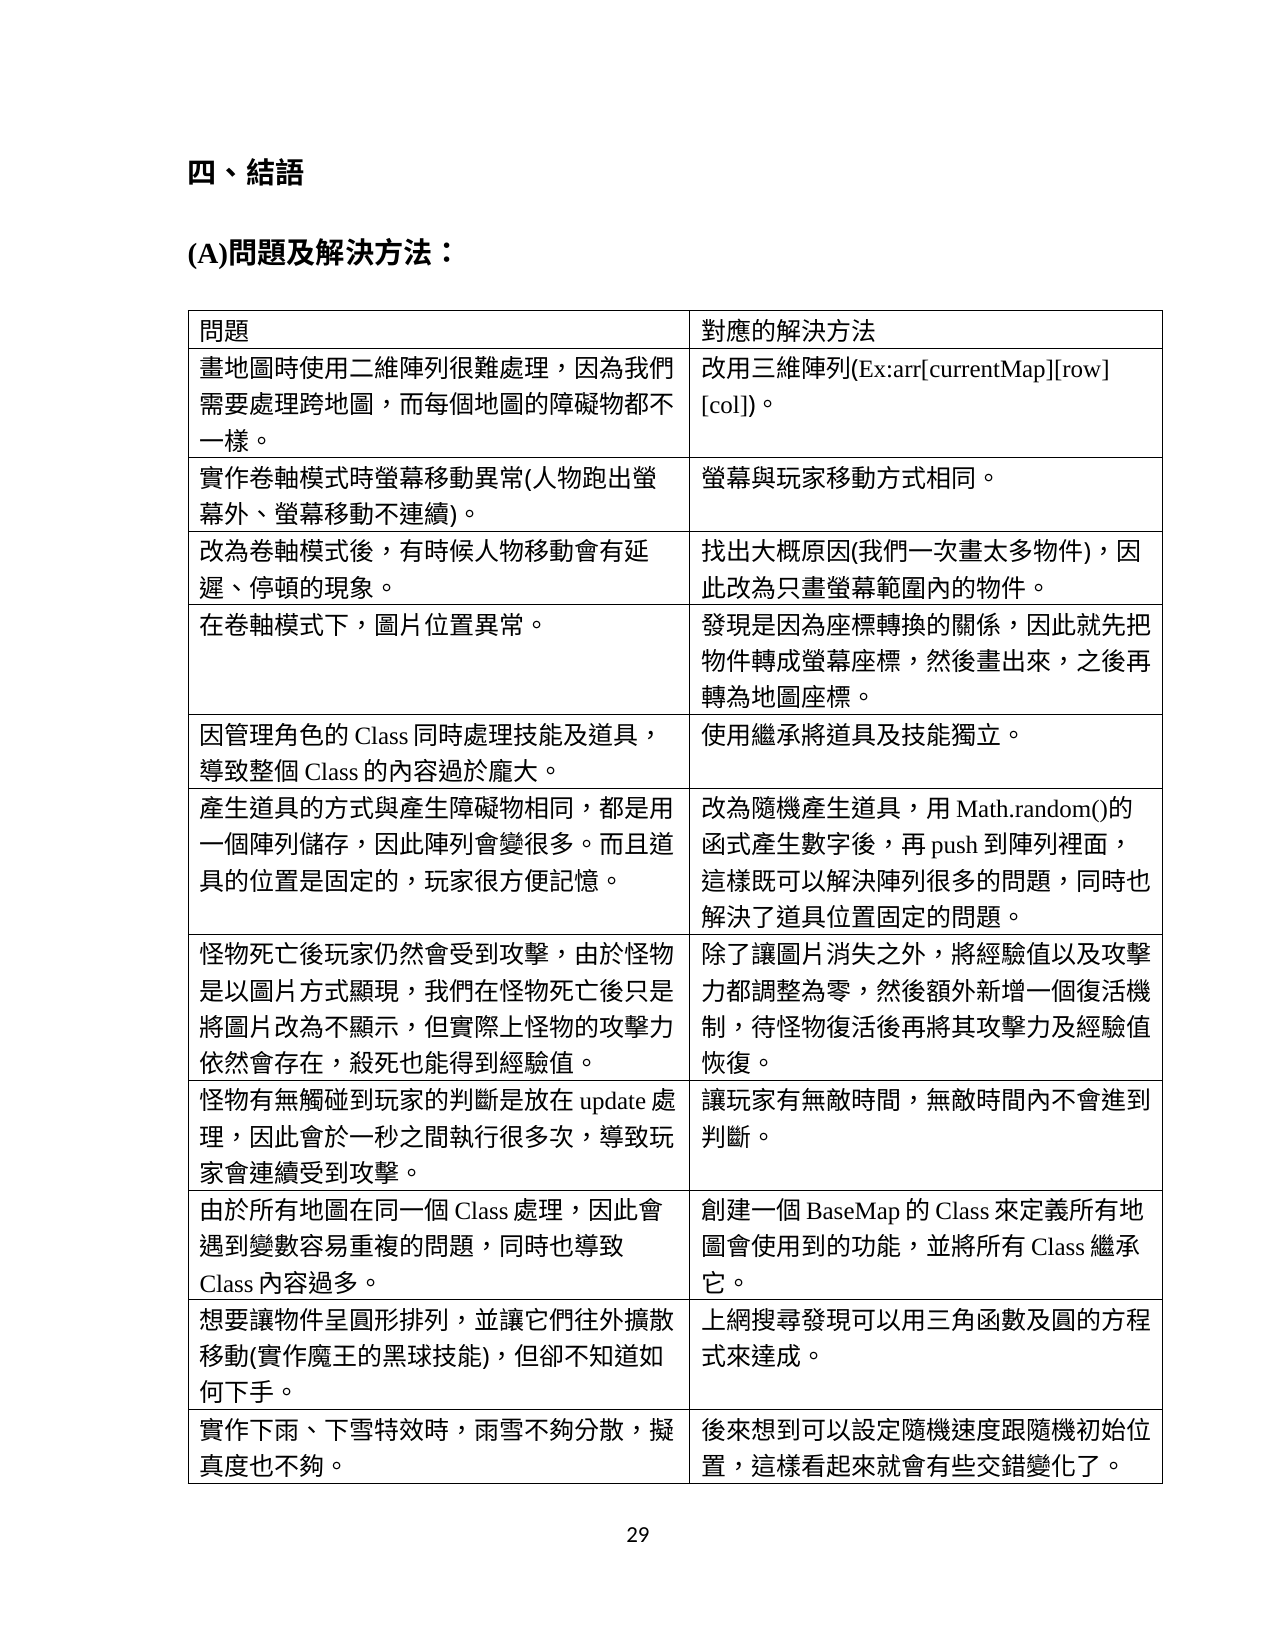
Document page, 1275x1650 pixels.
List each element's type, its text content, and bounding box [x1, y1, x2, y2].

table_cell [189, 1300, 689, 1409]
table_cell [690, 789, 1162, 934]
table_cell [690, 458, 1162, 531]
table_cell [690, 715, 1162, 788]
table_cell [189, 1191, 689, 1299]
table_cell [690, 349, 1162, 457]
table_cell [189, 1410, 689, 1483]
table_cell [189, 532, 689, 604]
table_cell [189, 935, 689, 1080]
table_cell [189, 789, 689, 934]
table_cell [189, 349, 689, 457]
text 四、結語 [187, 150, 1087, 192]
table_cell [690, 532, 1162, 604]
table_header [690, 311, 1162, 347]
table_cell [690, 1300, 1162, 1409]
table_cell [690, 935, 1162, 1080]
text (A)問題及解決方法： [187, 230, 1087, 272]
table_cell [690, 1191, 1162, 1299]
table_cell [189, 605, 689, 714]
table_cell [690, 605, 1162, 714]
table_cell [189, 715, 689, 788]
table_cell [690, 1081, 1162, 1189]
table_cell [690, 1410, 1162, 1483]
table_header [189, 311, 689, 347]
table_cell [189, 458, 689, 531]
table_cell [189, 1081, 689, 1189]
